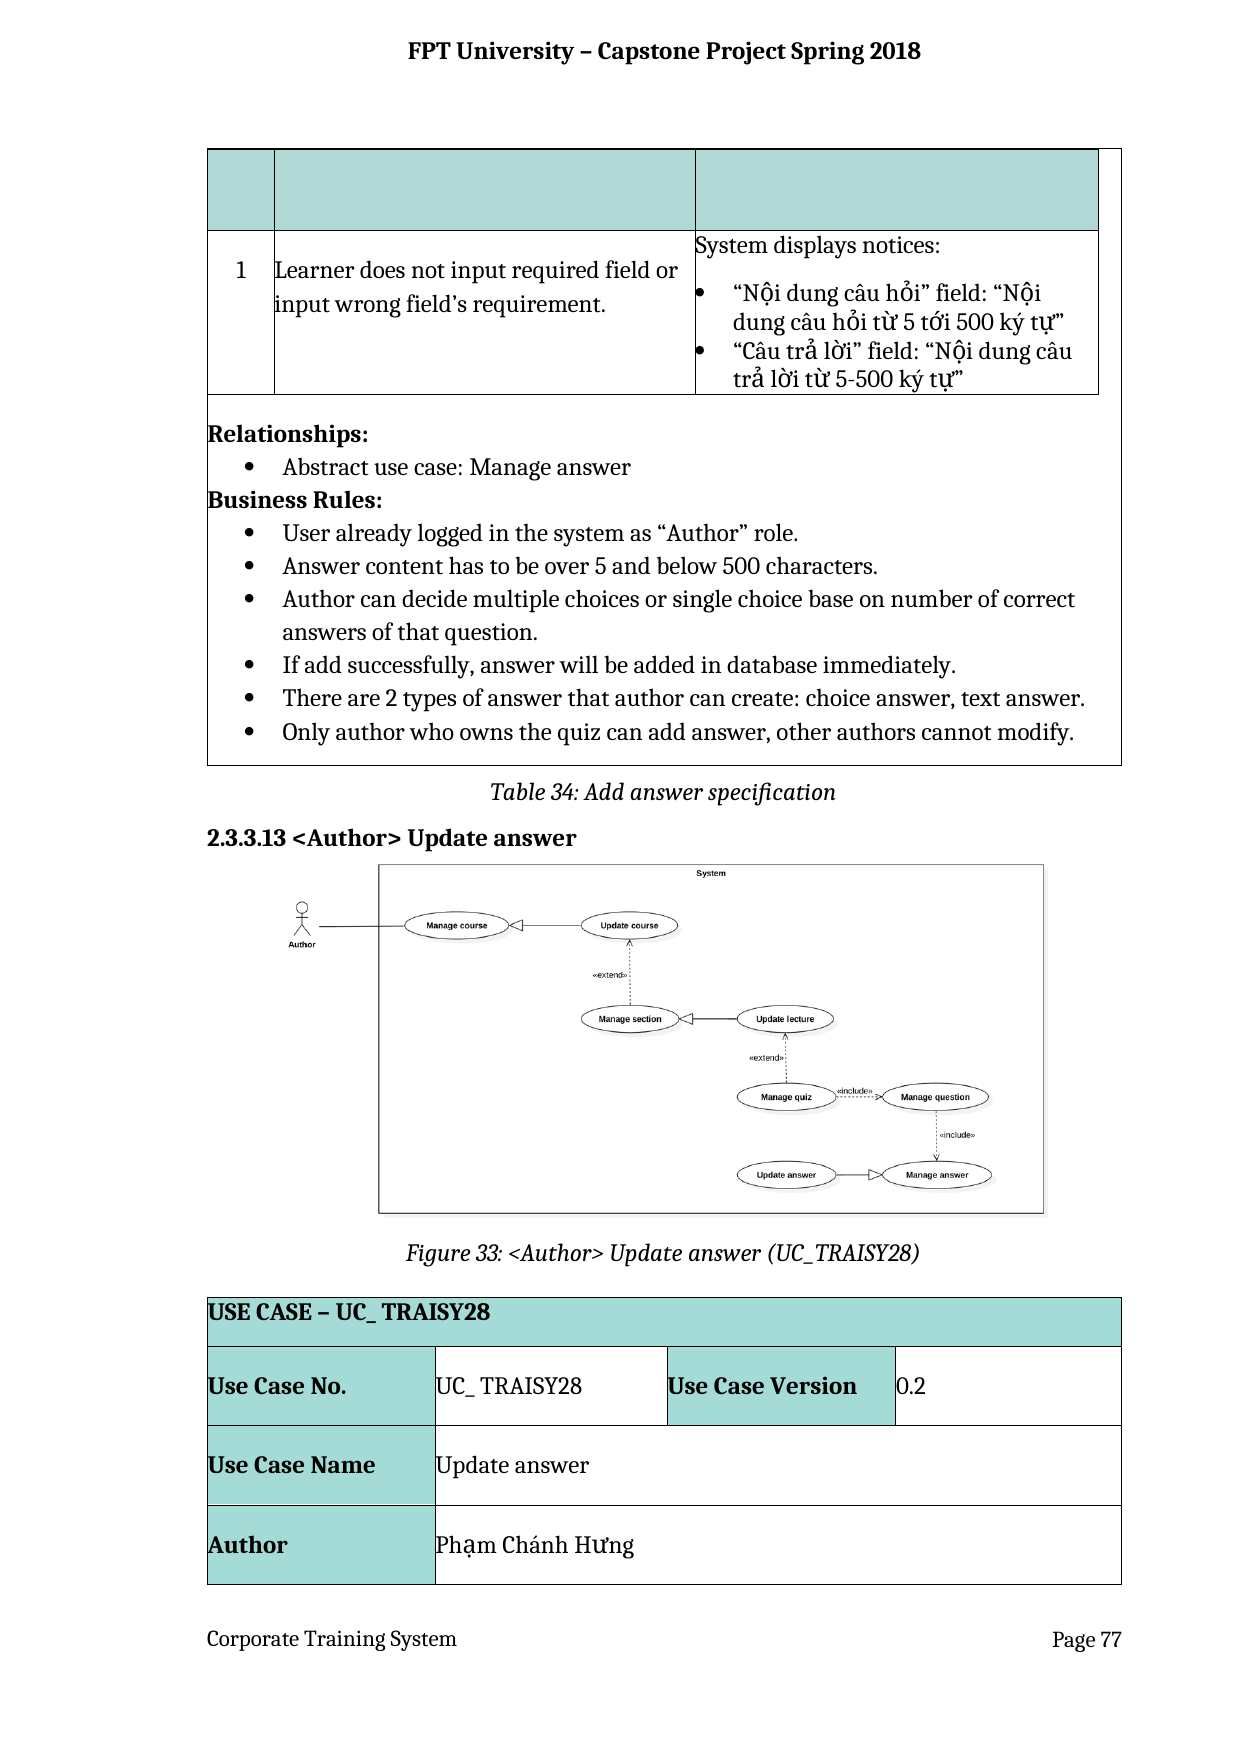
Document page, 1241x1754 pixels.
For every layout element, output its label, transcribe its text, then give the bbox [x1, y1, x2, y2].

text Figure 33: <Author> Update answer (UC_TRAISY28) [207, 1239, 1122, 1268]
table_header USE CASE – UC_ TRAISY28 [208, 1298, 1121, 1346]
text 2.3.3.13 <Author> Update answer [207, 824, 1122, 852]
table_cell Update answer [436, 1426, 1121, 1504]
table_cell Phạm Chánh Hưng [436, 1506, 1121, 1584]
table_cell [208, 149, 1121, 765]
table_cell Use Case No. [208, 1347, 435, 1425]
table_cell Use Case Version [668, 1347, 895, 1425]
table_cell UC_ TRAISY28 [436, 1347, 667, 1425]
table_cell Author [208, 1506, 435, 1584]
table_cell 0.2 [896, 1347, 1121, 1425]
picture [277, 856, 1052, 1221]
table_cell Use Case Name [208, 1426, 435, 1504]
